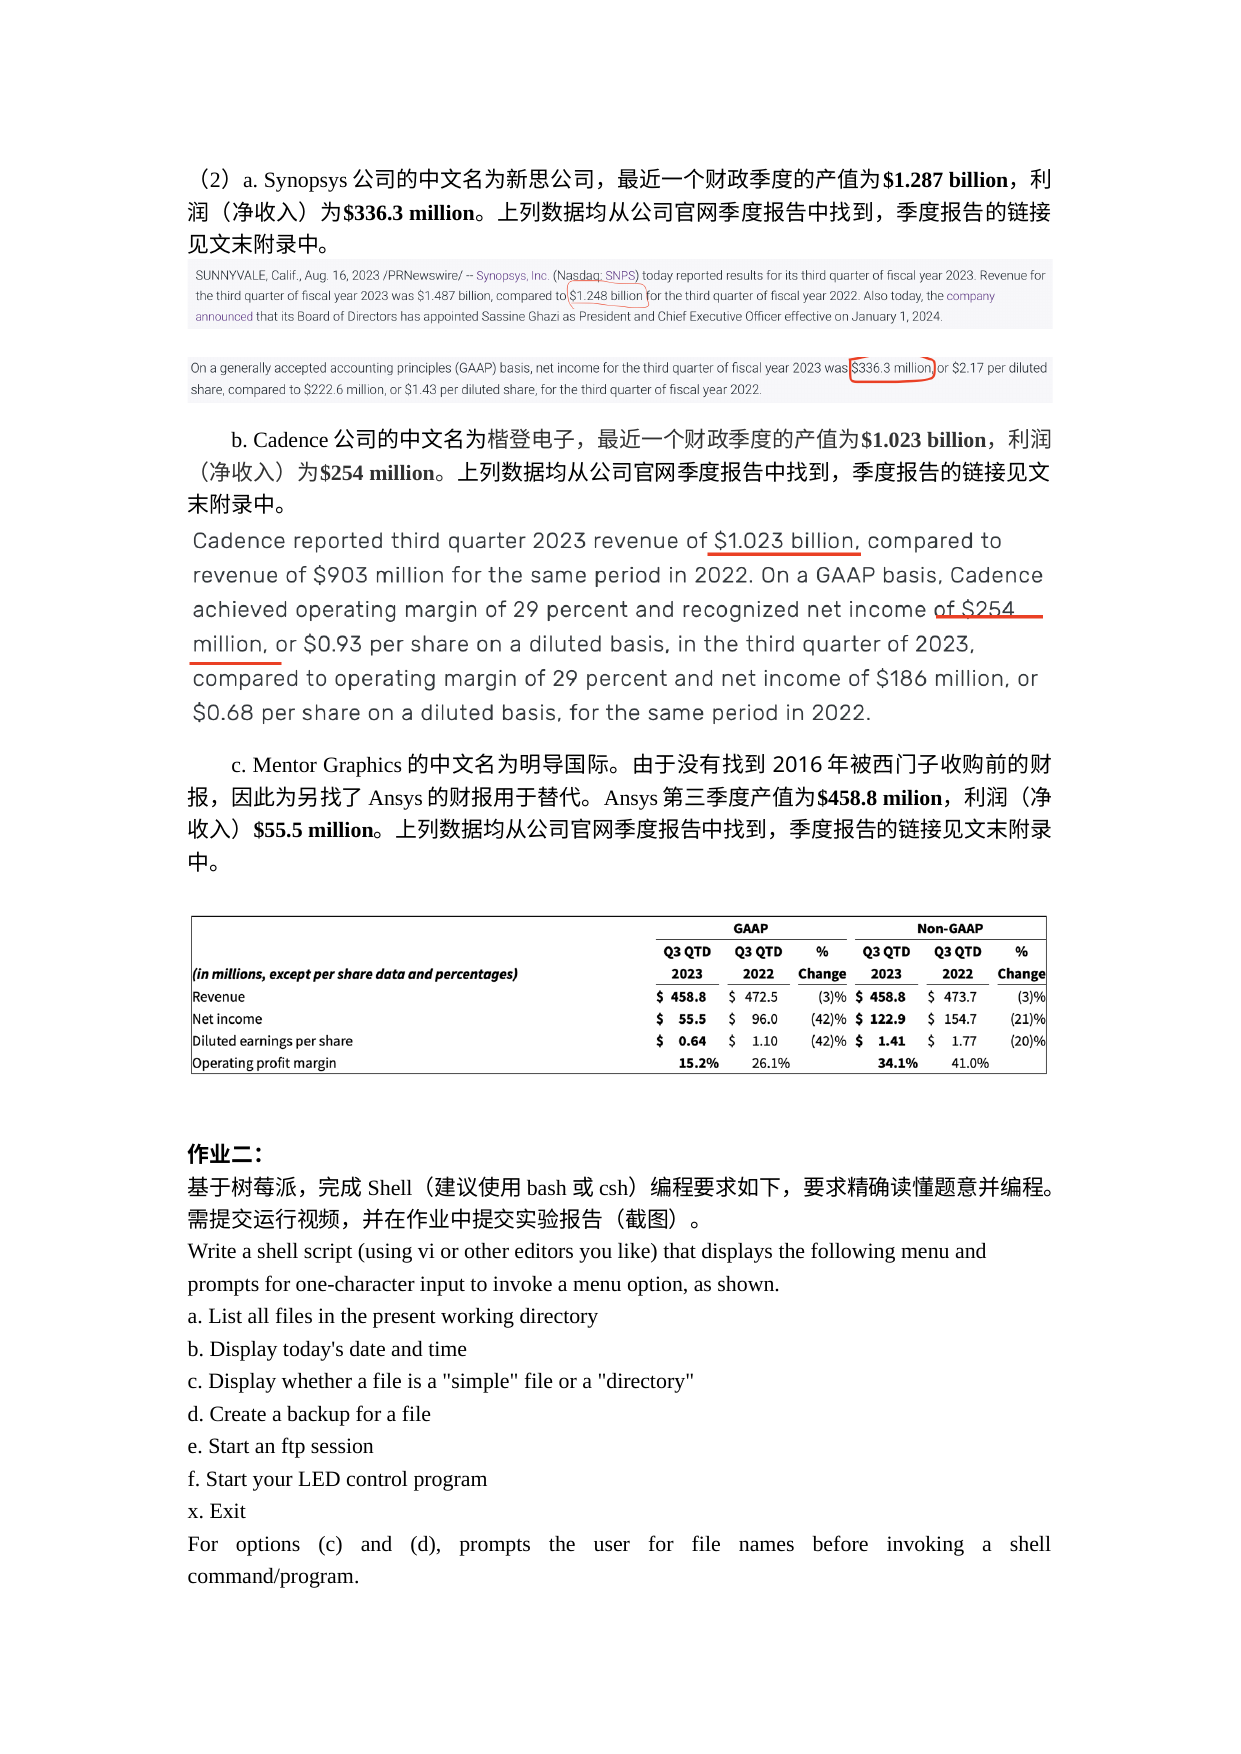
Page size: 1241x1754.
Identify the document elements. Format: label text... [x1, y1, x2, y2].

picture [187, 909, 1053, 1087]
text （2）a. Synopsys公司的中文名为新思公司，最近一个财政季度的产值为$1.287 billion，利润（净收入）为$336.3 million。上列数据均从公司官网季度报告中找到，季度报告的链接见文末附录中。 [187, 162, 1053, 259]
picture [187, 259, 1053, 329]
text a. List all files in the present working directory [187, 1299, 1053, 1332]
text e. Start an ftp session [187, 1429, 1053, 1462]
text 作业二： [187, 1137, 1053, 1169]
text x. Exit [187, 1494, 1053, 1527]
picture [187, 519, 1053, 735]
text Write a shell script (using vi or other editors you like) that displays the following menu and [187, 1234, 1053, 1267]
text d. Create a backup for a file [187, 1397, 1053, 1429]
picture [187, 357, 1053, 403]
text c. Display whether a file is a "simple" file or a "directory" [187, 1364, 1053, 1397]
text prompts for one-character input to invoke a menu option, as shown. [187, 1267, 1053, 1299]
text For options (c) and (d), prompts the user for file names before invoking a shell command/program. [187, 1527, 1053, 1592]
text 基于树莓派，完成 Shell（建议使用 bash 或 csh）编程要求如下，要求精确读懂题意并编程。 [187, 1169, 1053, 1202]
text b. Display today's date and time [187, 1332, 1053, 1364]
text 需提交运行视频，并在作业中提交实验报告（截图）。 [187, 1202, 1053, 1234]
text c. Mentor Graphics的中文名为明导国际。由于没有找到2016年被西门子收购前的财报，因此为另找了Ansys的财报用于替代。Ansys第三季度产值为$458.8 milion，利润（净收入）$55.5 million。上列数据均从公司官网季度报告中找到，季度报告的链接见文末附录中。 [187, 747, 1053, 877]
text b. Cadence公司的中文名为楷登电子，最近一个财政季度的产值为$1.023 billion，利润（净收入）为$254 million。上列数据均从公司官网季度报告中找到，季度报告的链接见文末附录中。 [187, 422, 1053, 519]
text f. Start your LED control program [187, 1462, 1053, 1494]
